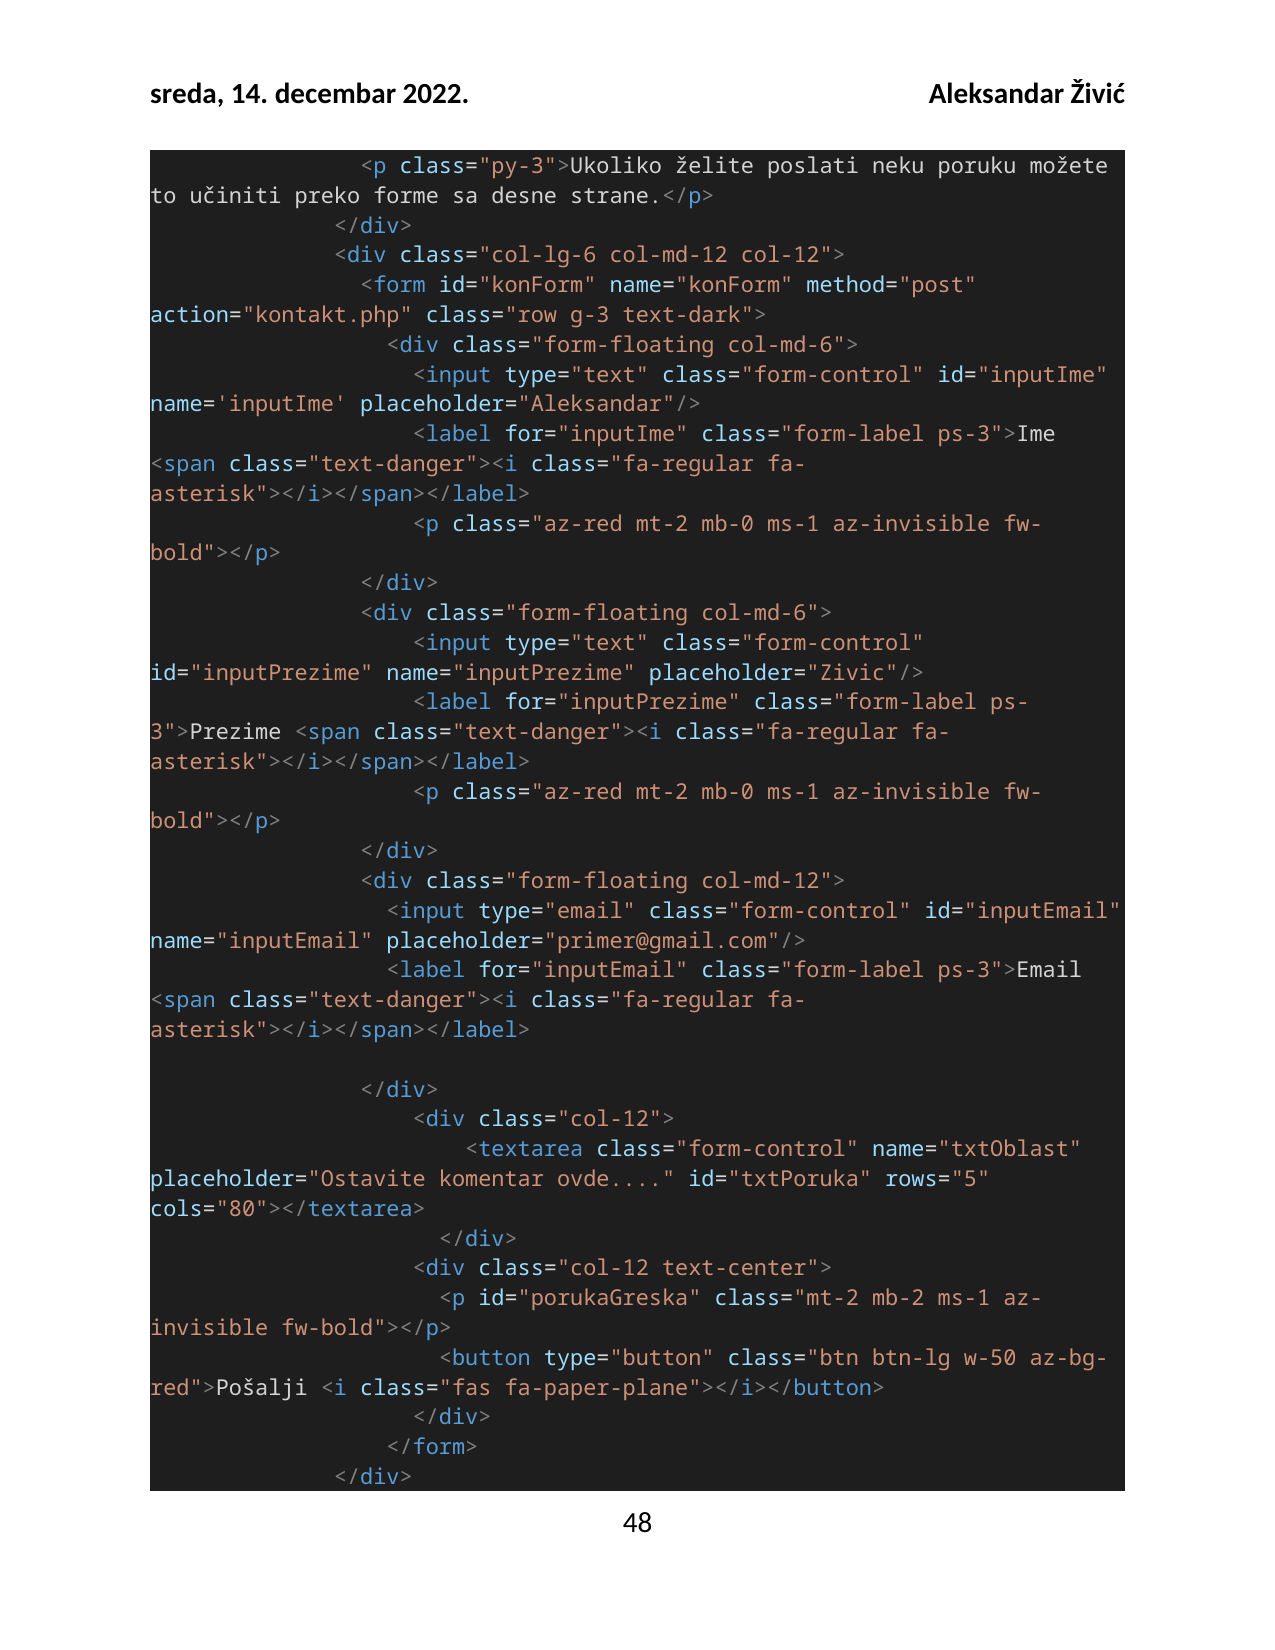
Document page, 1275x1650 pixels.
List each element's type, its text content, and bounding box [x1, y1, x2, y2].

text <input type="text" class="form-control" id="inputPrezime" name="inputPrezime" placeholder="Zivic"/> [150, 627, 1125, 686]
text </div> [150, 835, 1125, 865]
text <div class="col-lg-6 col-md-12 col-12"> [150, 239, 1125, 269]
text </div> [150, 209, 1125, 239]
text <div class="col-12"> [150, 1103, 1125, 1133]
text <label for="inputEmail" class="form-label ps-3">Email <span class="text-danger"><i class="fa-regular fa-asterisk"></i></span></label> [150, 954, 1125, 1044]
text <textarea class="form-control" name="txtOblast" placeholder="Ostavite komentar ovde...." id="txtPoruka" rows="5" cols="80"></textarea> [150, 1133, 1125, 1222]
text </form> [150, 1431, 1125, 1461]
text <p class="py-3">Ukoliko želite poslati neku poruku možete to učiniti preko forme sa desne strane.</p> [150, 150, 1125, 209]
text <p class="az-red mt-2 mb-0 ms-1 az-invisible fw-bold"></p> [150, 776, 1125, 835]
text <label for="inputIme" class="form-label ps-3">Ime <span class="text-danger"><i class="fa-regular fa-asterisk"></i></span></label> [150, 418, 1125, 507]
text <button type="button" class="btn btn-lg w-50 az-bg-red">Pošalji <i class="fas fa-paper-plane"></i></button> [150, 1342, 1125, 1401]
text <div class="col-12 text-center"> [150, 1252, 1125, 1282]
text </div> [150, 1222, 1125, 1252]
text <label for="inputPrezime" class="form-label ps-3">Prezime <span class="text-danger"><i class="fa-regular fa-asterisk"></i></span></label> [150, 686, 1125, 776]
text <input type="email" class="form-control" id="inputEmail" name="inputEmail" placeholder="primer@gmail.com"/> [150, 895, 1125, 954]
text </div> [150, 1461, 1125, 1491]
text <form id="konForm" name="konForm" method="post" action="kontakt.php" class="row g-3 text-dark"> [150, 269, 1125, 329]
text </div> [150, 567, 1125, 597]
text <input type="text" class="form-control" id="inputIme" name='inputIme' placeholder="Aleksandar"/> [150, 358, 1125, 418]
text <p class="az-red mt-2 mb-0 ms-1 az-invisible fw-bold"></p> [150, 507, 1125, 567]
text </div> [150, 1401, 1125, 1431]
text </div> [150, 1073, 1125, 1103]
text <div class="form-floating col-md-6"> [150, 597, 1125, 627]
text <div class="form-floating col-md-12"> [150, 865, 1125, 895]
text <div class="form-floating col-md-6"> [150, 329, 1125, 358]
text <p id="porukaGreska" class="mt-2 mb-2 ms-1 az-invisible fw-bold"></p> [150, 1282, 1125, 1342]
